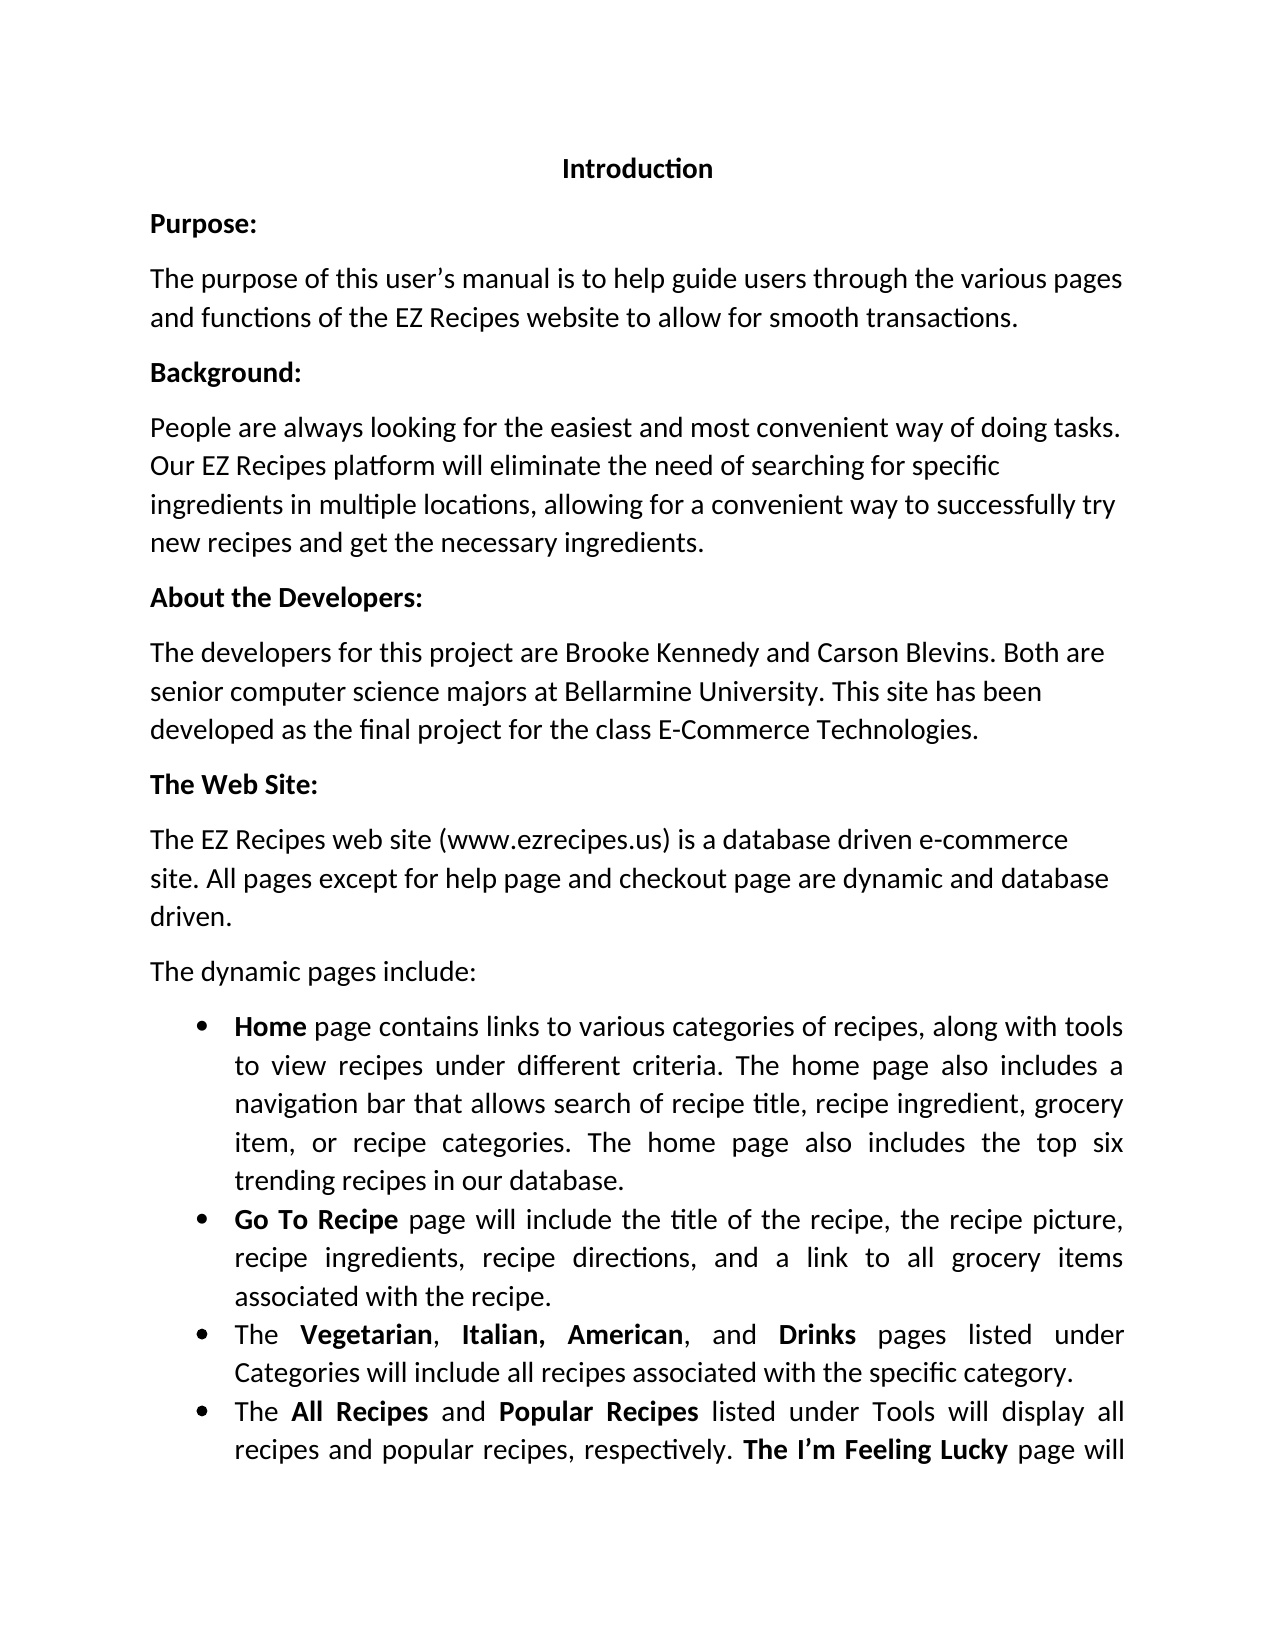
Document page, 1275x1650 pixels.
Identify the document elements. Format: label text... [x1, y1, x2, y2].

text The developers for this project are Brooke Kennedy and Carson Blevins. Both are senior computer science majors at Bellarmine University. This site has been developed as the final project for the class E-Commerce Technologies. [150, 634, 1125, 747]
text People are always looking for the easiest and most convenient way of doing tasks. Our EZ Recipes platform will eliminate the need of searching for specific ingredients in multiple locations, allowing for a convenient way to successfully try new recipes and get the necessary ingredients. [150, 409, 1125, 560]
text The dynamic pages include: [150, 953, 1125, 989]
list The Vegetarian, Italian, American, and Drinks pages listed under Categories will include all recipes associated with the specific category. [197, 1316, 1125, 1390]
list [197, 1393, 1125, 1467]
text The purpose of this user’s manual is to help guide users through the various pages and functions of the EZ Recipes website to allow for smooth transactions. [150, 260, 1125, 334]
list Home page contains links to various categories of recipes, along with tools to view recipes under different criteria. The home page also includes a navigation bar that allows search of recipe title, recipe ingredient, grocery item, or recipe categories. The home page also includes the top six trending recipes in our database. [197, 1008, 1125, 1198]
text About the Developers: [150, 579, 1125, 615]
text The Web Site: [150, 766, 1125, 802]
text The EZ Recipes web site (www.ezrecipes.us) is a database driven e-commerce site. All pages except for help page and checkout page are dynamic and database driven. [150, 821, 1125, 934]
text Background: [150, 354, 1125, 389]
text Introduction [150, 150, 1125, 186]
text Purpose: [150, 205, 1125, 241]
list Go To Recipe page will include the title of the recipe, the recipe picture, recipe ingredients, recipe directions, and a link to all grocery items associated with the recipe. [197, 1201, 1125, 1313]
